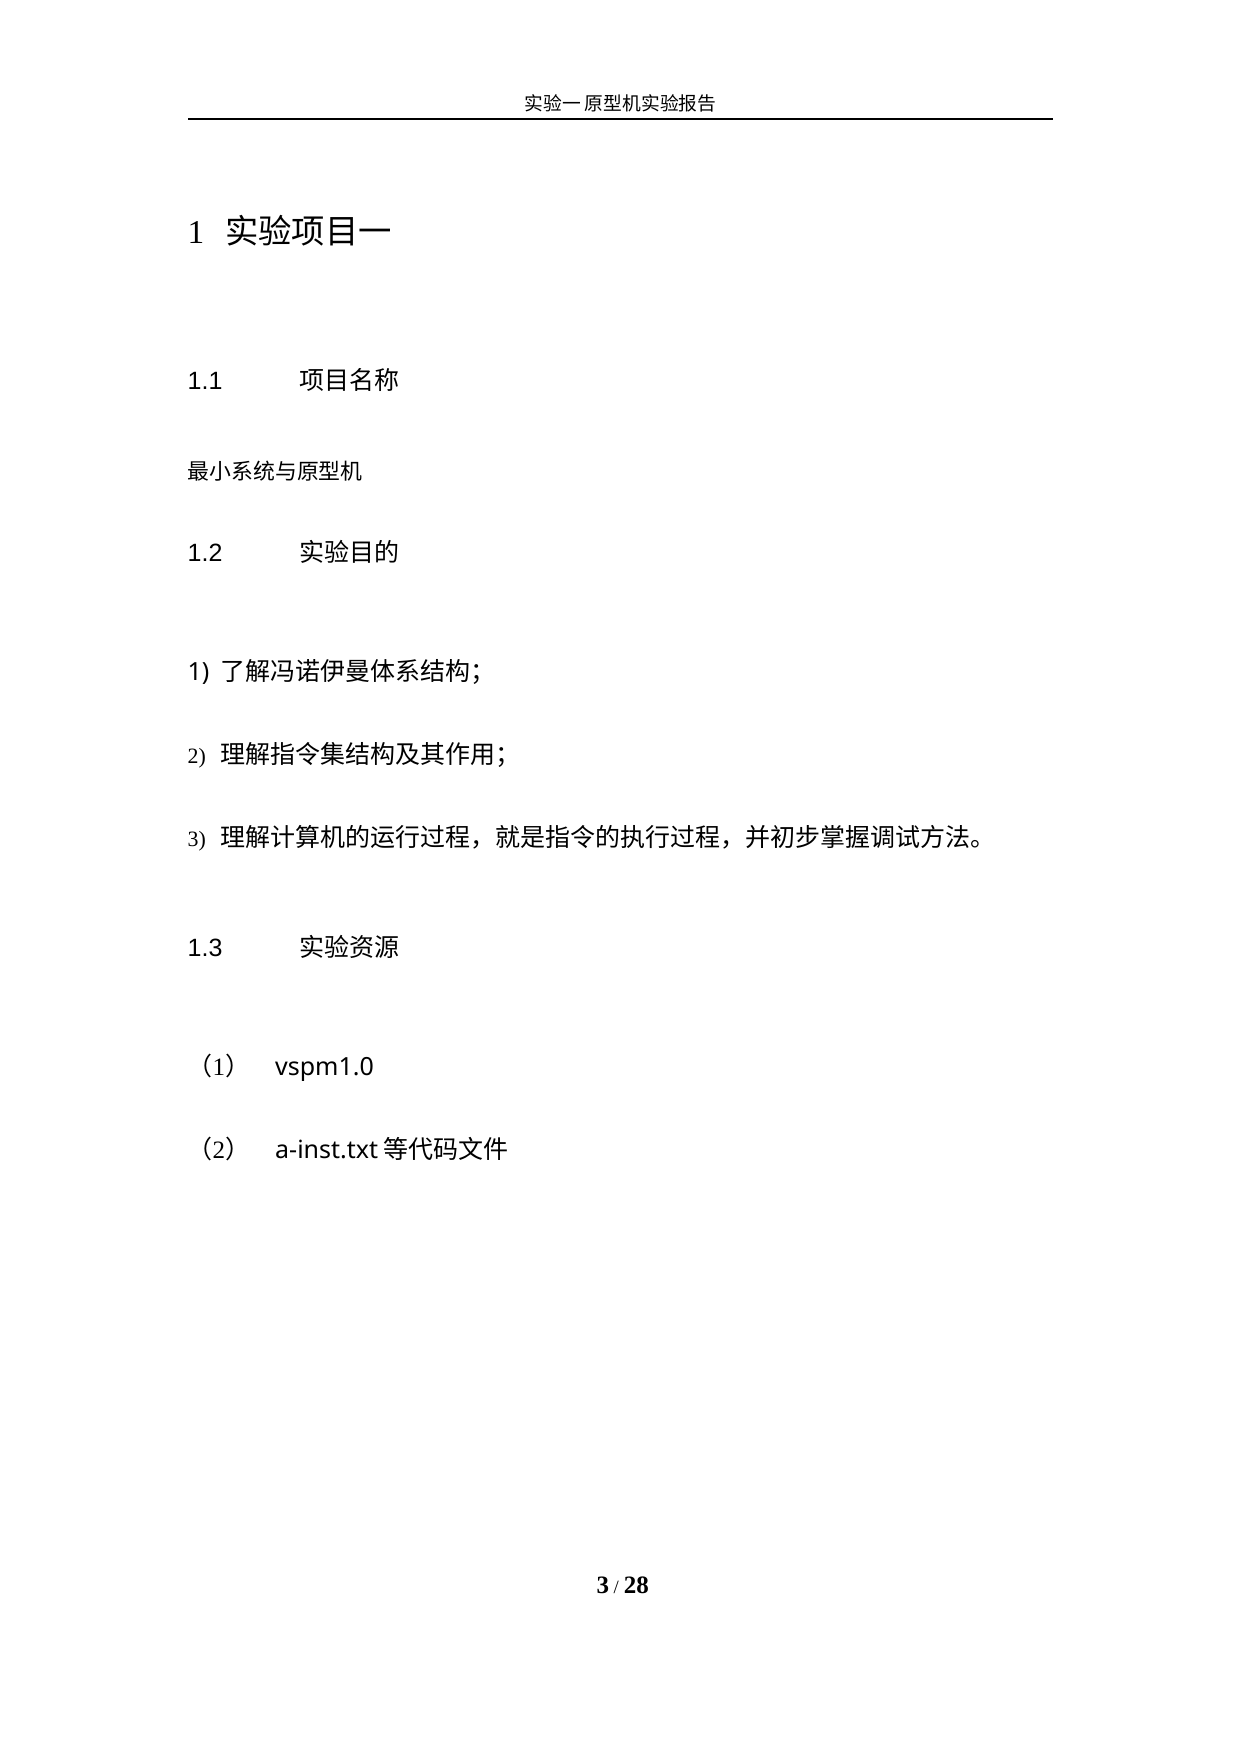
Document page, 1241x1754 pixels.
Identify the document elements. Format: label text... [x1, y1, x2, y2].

list 理解计算机的运行过程，就是指令的执行过程，并初步掌握调试方法。 [187, 803, 1053, 868]
list vspm1.0 [187, 1032, 1053, 1097]
list a-inst.txt等代码文件 [187, 1115, 1053, 1180]
subtitle 实验项目一 [187, 197, 1053, 262]
list 了解冯诺伊曼体系结构； [187, 637, 1053, 702]
subtitle 实验资源 [187, 913, 1053, 978]
subtitle 项目名称 [187, 346, 1053, 411]
list 理解指令集结构及其作用； [187, 720, 1053, 785]
subtitle 实验目的 [187, 518, 1053, 583]
text 最小系统与原型机 [187, 453, 1053, 486]
